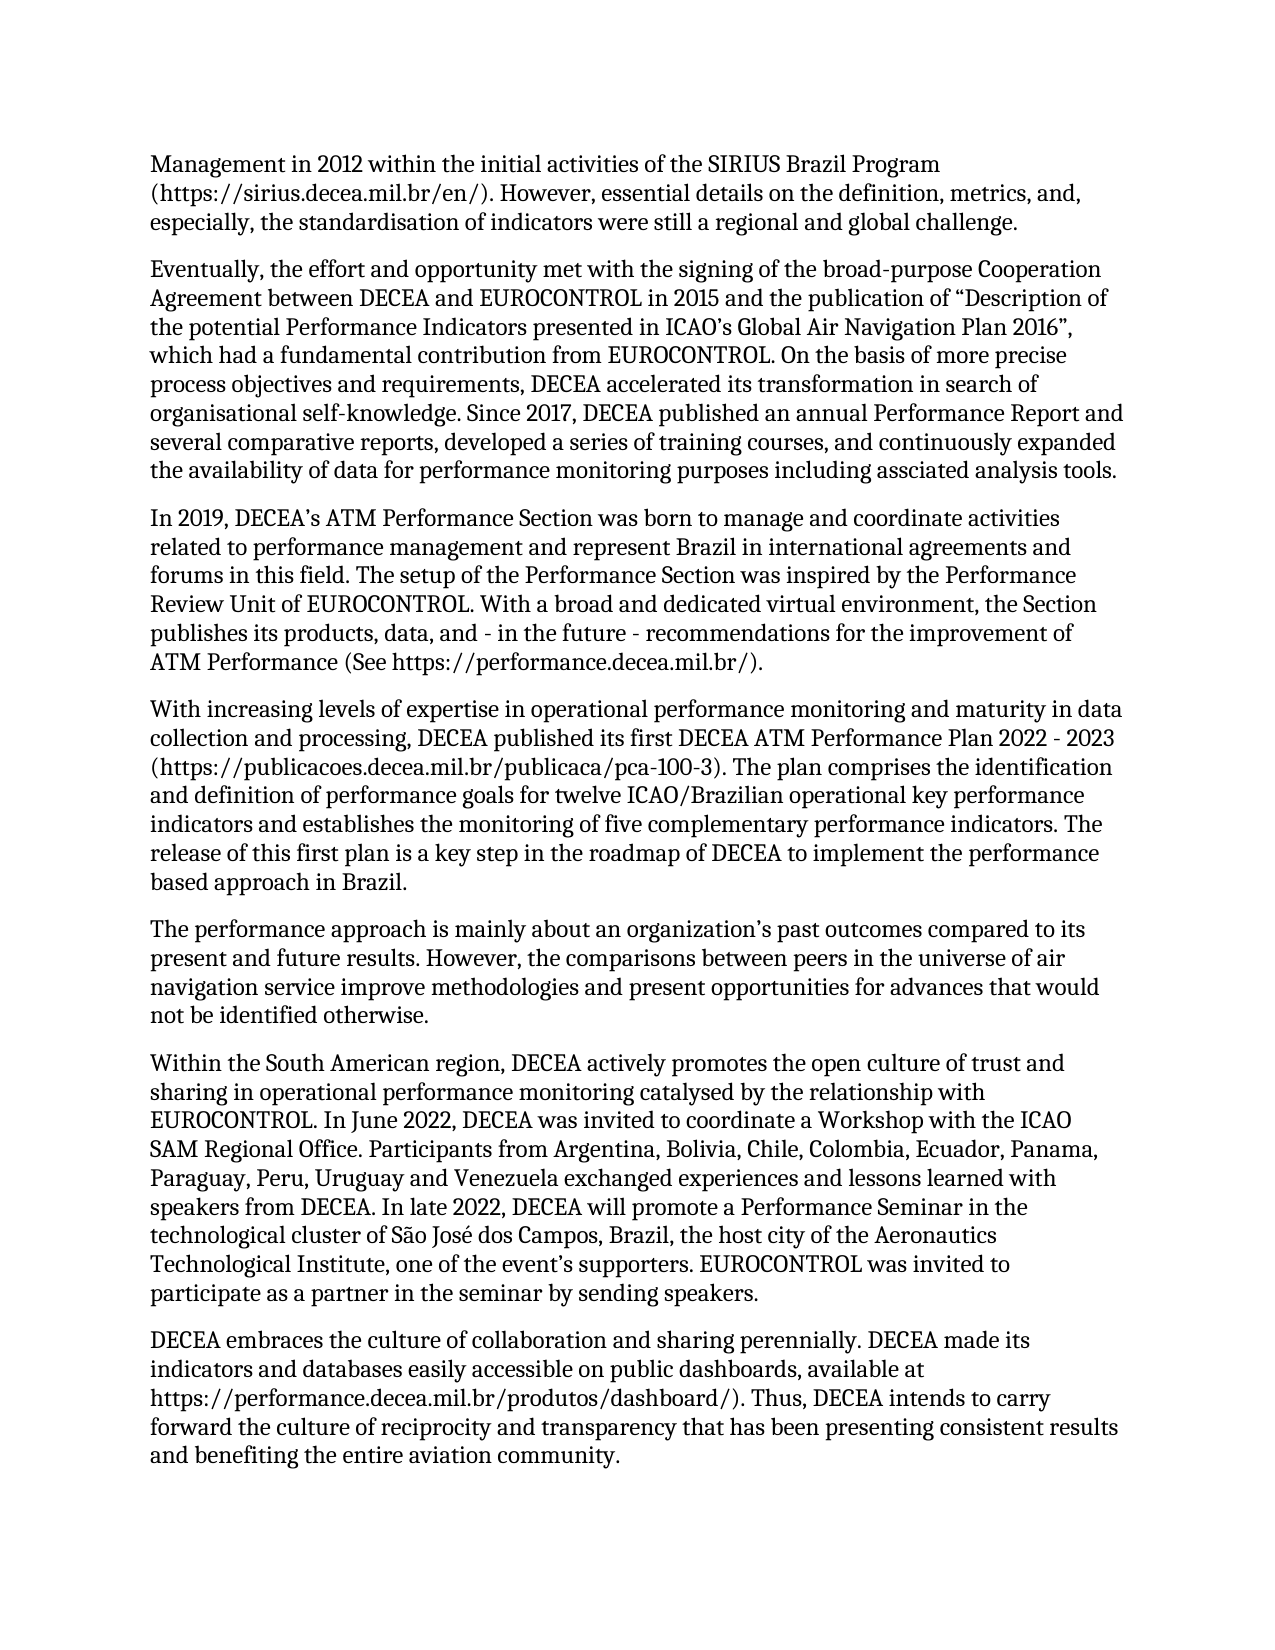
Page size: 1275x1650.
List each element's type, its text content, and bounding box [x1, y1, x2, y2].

text In 2019, DECEA’s ATM Performance Section was born to manage and coordinate activities related to performance management and represent Brazil in international agreements and forums in this field. The setup of the Performance Section was inspired by the Performance Review Unit of EUROCONTROL. With a broad and dedicated virtual environment, the Section publishes its products, data, and - in the future - recommendations for the improvement of ATM Performance (See https://performance.decea.mil.br/). [150, 504, 1125, 676]
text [150, 150, 1125, 236]
text With increasing levels of expertise in operational performance monitoring and maturity in data collection and processing, DECEA published its first DECEA ATM Performance Plan 2022 - 2023 (https://publicacoes.decea.mil.br/publicaca/pca-100-3). The plan comprises the identification and definition of performance goals for twelve ICAO/Brazilian operational key performance indicators and establishes the monitoring of five complementary performance indicators. The release of this first plan is a key step in the roadmap of DECEA to implement the performance based approach in Brazil. [150, 695, 1125, 896]
text DECEA embraces the culture of collaboration and sharing perennially. DECEA made its indicators and databases easily accessible on public dashboards, available at https://performance.decea.mil.br/produtos/dashboard/). Thus, DECEA intends to carry forward the culture of reciprocity and transparency that has been presenting consistent results and benefiting the entire aviation community. [150, 1326, 1125, 1470]
text Eventually, the effort and opportunity met with the signing of the broad-purpose Cooperation Agreement between DECEA and EUROCONTROL in 2015 and the publication of “Description of the potential Performance Indicators presented in ICAO’s Global Air Navigation Plan 2016”, which had a fundamental contribution from EUROCONTROL. On the basis of more precise process objectives and requirements, DECEA accelerated its transformation in search of organisational self-knowledge. Since 2017, DECEA published an annual Performance Report and several comparative reports, developed a series of training courses, and continuously expanded the availability of data for performance monitoring purposes including assciated analysis tools. [150, 255, 1125, 485]
text Within the South American region, DECEA actively promotes the open culture of trust and sharing in operational performance monitoring catalysed by the relationship with EUROCONTROL. In June 2022, DECEA was invited to coordinate a Workshop with the ICAO SAM Regional Office. Participants from Argentina, Bolivia, Chile, Colombia, Ecuador, Panama, Paraguay, Peru, Uruguay and Venezuela exchanged experiences and lessons learned with speakers from DECEA. In late 2022, DECEA will promote a Performance Seminar in the technological cluster of São José dos Campos, Brazil, the host city of the Aeronautics Technological Institute, one of the event’s supporters. EUROCONTROL was invited to participate as a partner in the seminar by sending speakers. [150, 1049, 1125, 1307]
text The performance approach is mainly about an organization’s past outcomes compared to its present and future results. However, the comparisons between peers in the universe of air navigation service improve methodologies and present opportunities for advances that would not be identified otherwise. [150, 915, 1125, 1030]
